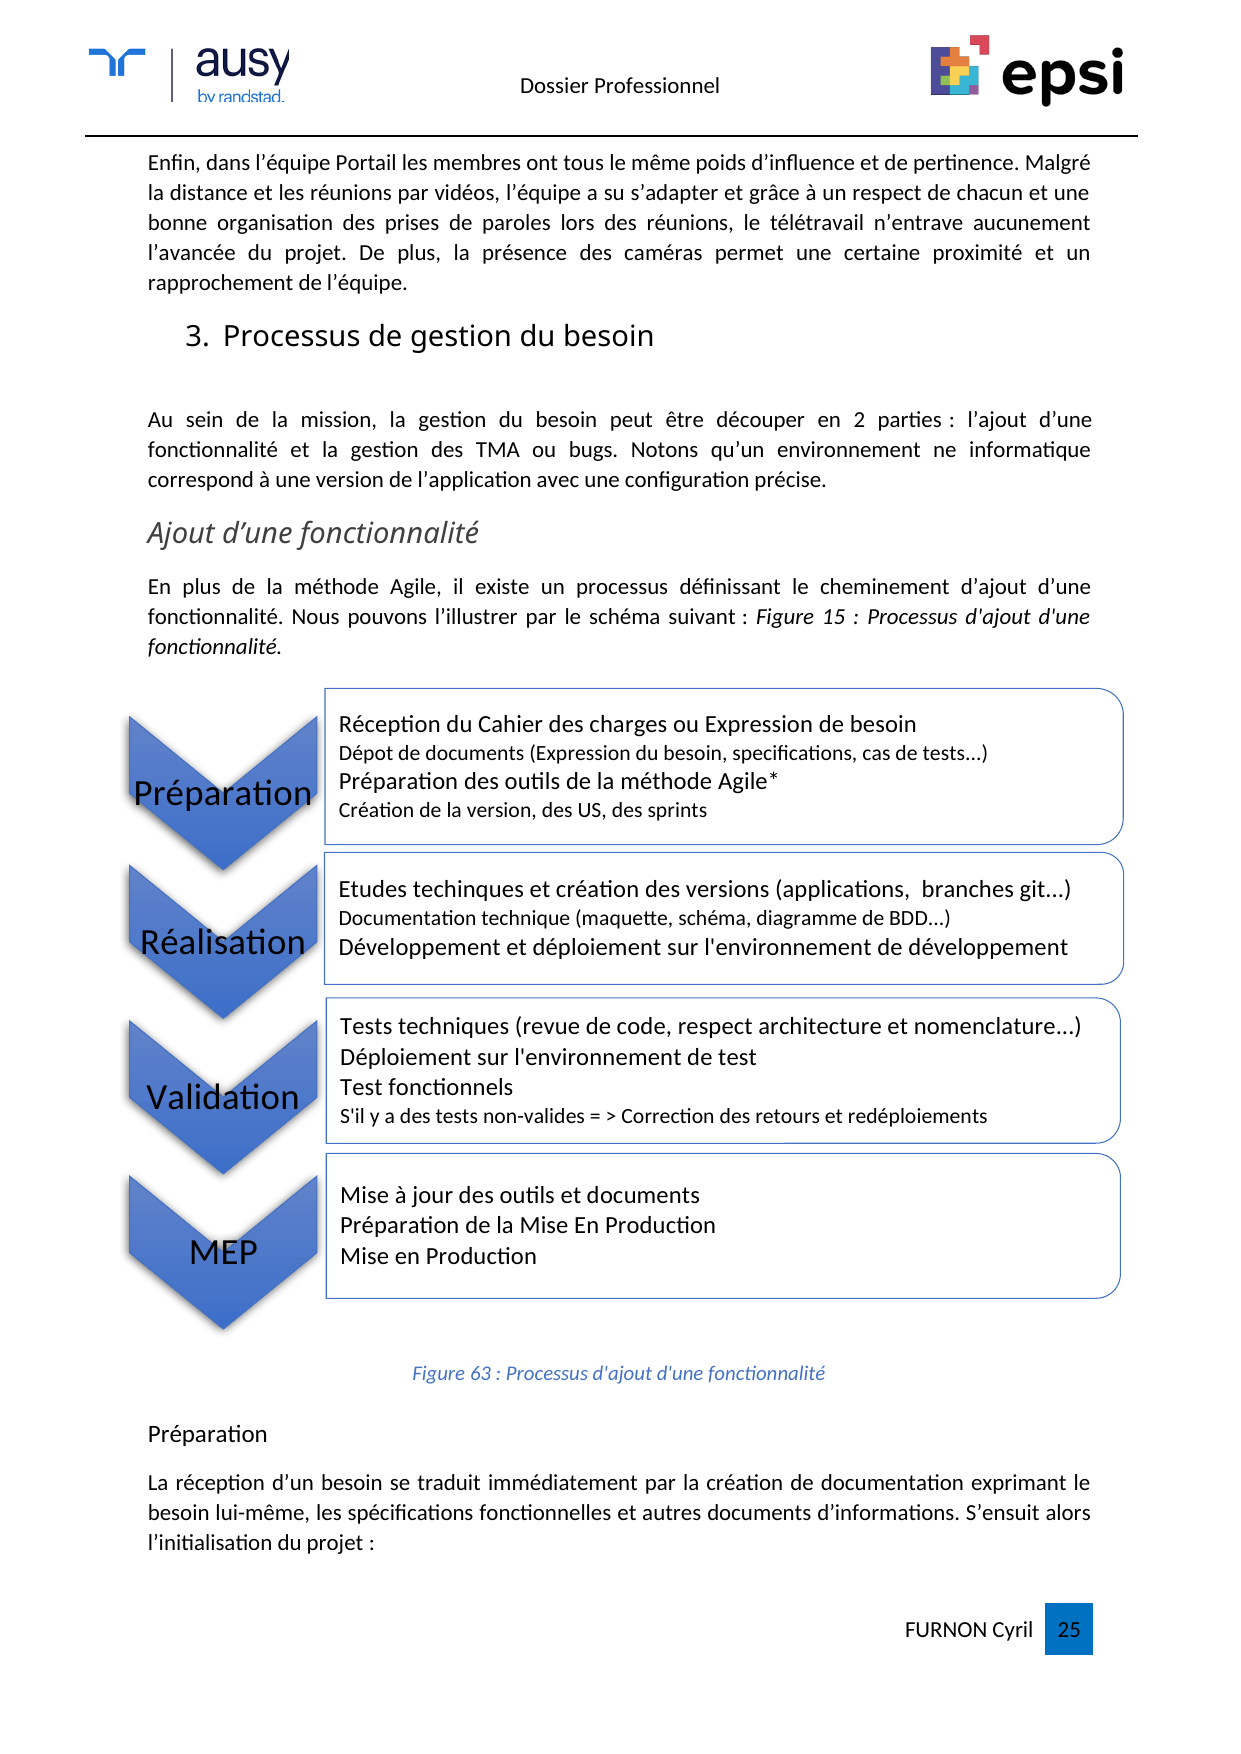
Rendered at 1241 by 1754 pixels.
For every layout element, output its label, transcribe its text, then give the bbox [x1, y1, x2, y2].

text Enfin, dans l’équipe Portail les membres ont tous le même poids d’influence et de pertinence. Malgré la distance et les réunions par vidéos, l’équipe a su s’adapter et grâce à un respect de chacun et une bonne organisation des prises de paroles lors des réunions, le télétravail n’entrave aucunement l’avancée du projet. De plus, la présence des caméras permet une certaine proximité et un rapprochement de l’équipe. [148, 148, 1093, 296]
text Ajout d’une fonctionnalité [148, 512, 1093, 552]
subtitle Processus de gestion du besoin [185, 315, 1093, 355]
picture [88, 48, 289, 102]
text La réception d’un besoin se traduit immédiatement par la création de documentation exprimant le besoin lui-même, les spécifications fonctionnelles et autres documents d’informations. S’ensuit alors l’initialisation du projet : [148, 1468, 1093, 1556]
text Préparation [148, 946, 1093, 1448]
text Préparation [148, 795, 1093, 930]
text Préparation [148, 679, 1093, 783]
text Au sein de la mission, la gestion du besoin peut être découper en 2 parties : l’ajout d’une fonctionnalité et la gestion des TMA ou bugs. Notons qu’un environnement ne informatique correspond à une version de l’application avec une configuration précise. [148, 405, 1093, 493]
text En plus de la méthode Agile, il existe un processus définissant le cheminement d’ajout d’une fonctionnalité. Nous pouvons l’illustrer par le schéma suivant : Figure 15 : Processus d'ajout d'une fonctionnalité. [148, 572, 1093, 660]
